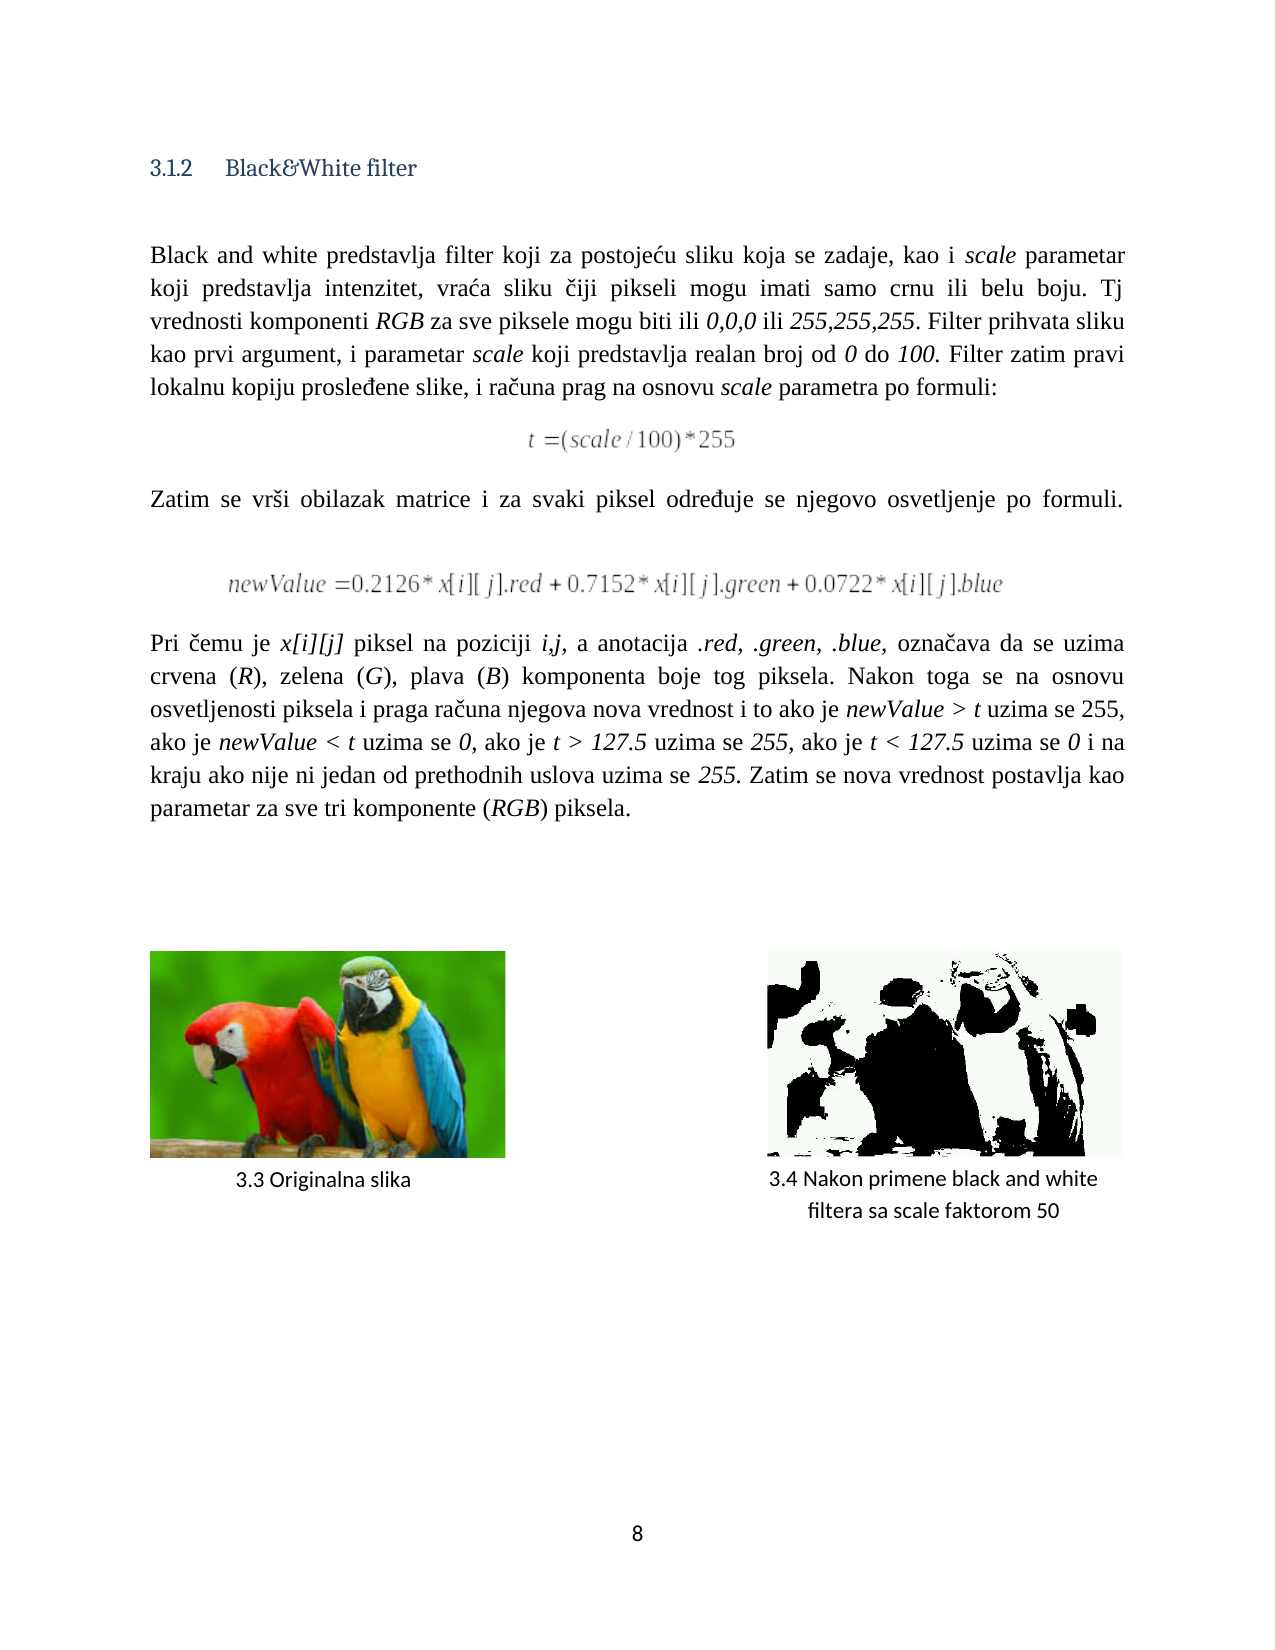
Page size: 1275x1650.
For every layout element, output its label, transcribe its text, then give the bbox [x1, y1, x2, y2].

text Zatim se vrši obilazak matrice i za svaki piksel određuje se njegovo osvetljenje po formuli. [150, 484, 1125, 546]
picture [767, 951, 1123, 1158]
subtitle Black&White filter [150, 154, 1125, 183]
text Pri čemu je x[i][j] piksel na poziciji i,j, a anotacija .red, .green, .blue, označava da se uzima crvena (R), zelena (G), plava (B) komponenta boje tog piksela. Nakon toga se na osnovu osvetljenosti piksela i praga računa njegova nova vrednost i to ako je newValue > t uzima se 255, ako je newValue < t uzima se 0, ako je t > 127.5 uzima se 255, ako je t < 127.5 uzima se 0 i na kraju ako nije ni jedan od prethodnih uslova uzima se 255. Zatim se nova vrednost postavlja kao parametar za sve tri komponente (RGB) piksela. [150, 628, 1125, 822]
picture [150, 951, 506, 1158]
text Black and white predstavlja filter koji za postojeću sliku koja se zadaje, kao i scale parametar koji predstavlja intenzitet, vraća sliku čiji pikseli mogu imati samo crnu ili belu boju. Tj vrednosti komponenti RGB za sve piksele mogu biti ili 0,0,0 ili 255,255,255. Filter prihvata sliku kao prvi argument, i parametar scale koji predstavlja realan broj od 0 do 100. Filter zatim pravi lokalnu kopiju prosleđene slike, i računa prag na osnovu scale parametra po formuli: [150, 240, 1125, 401]
